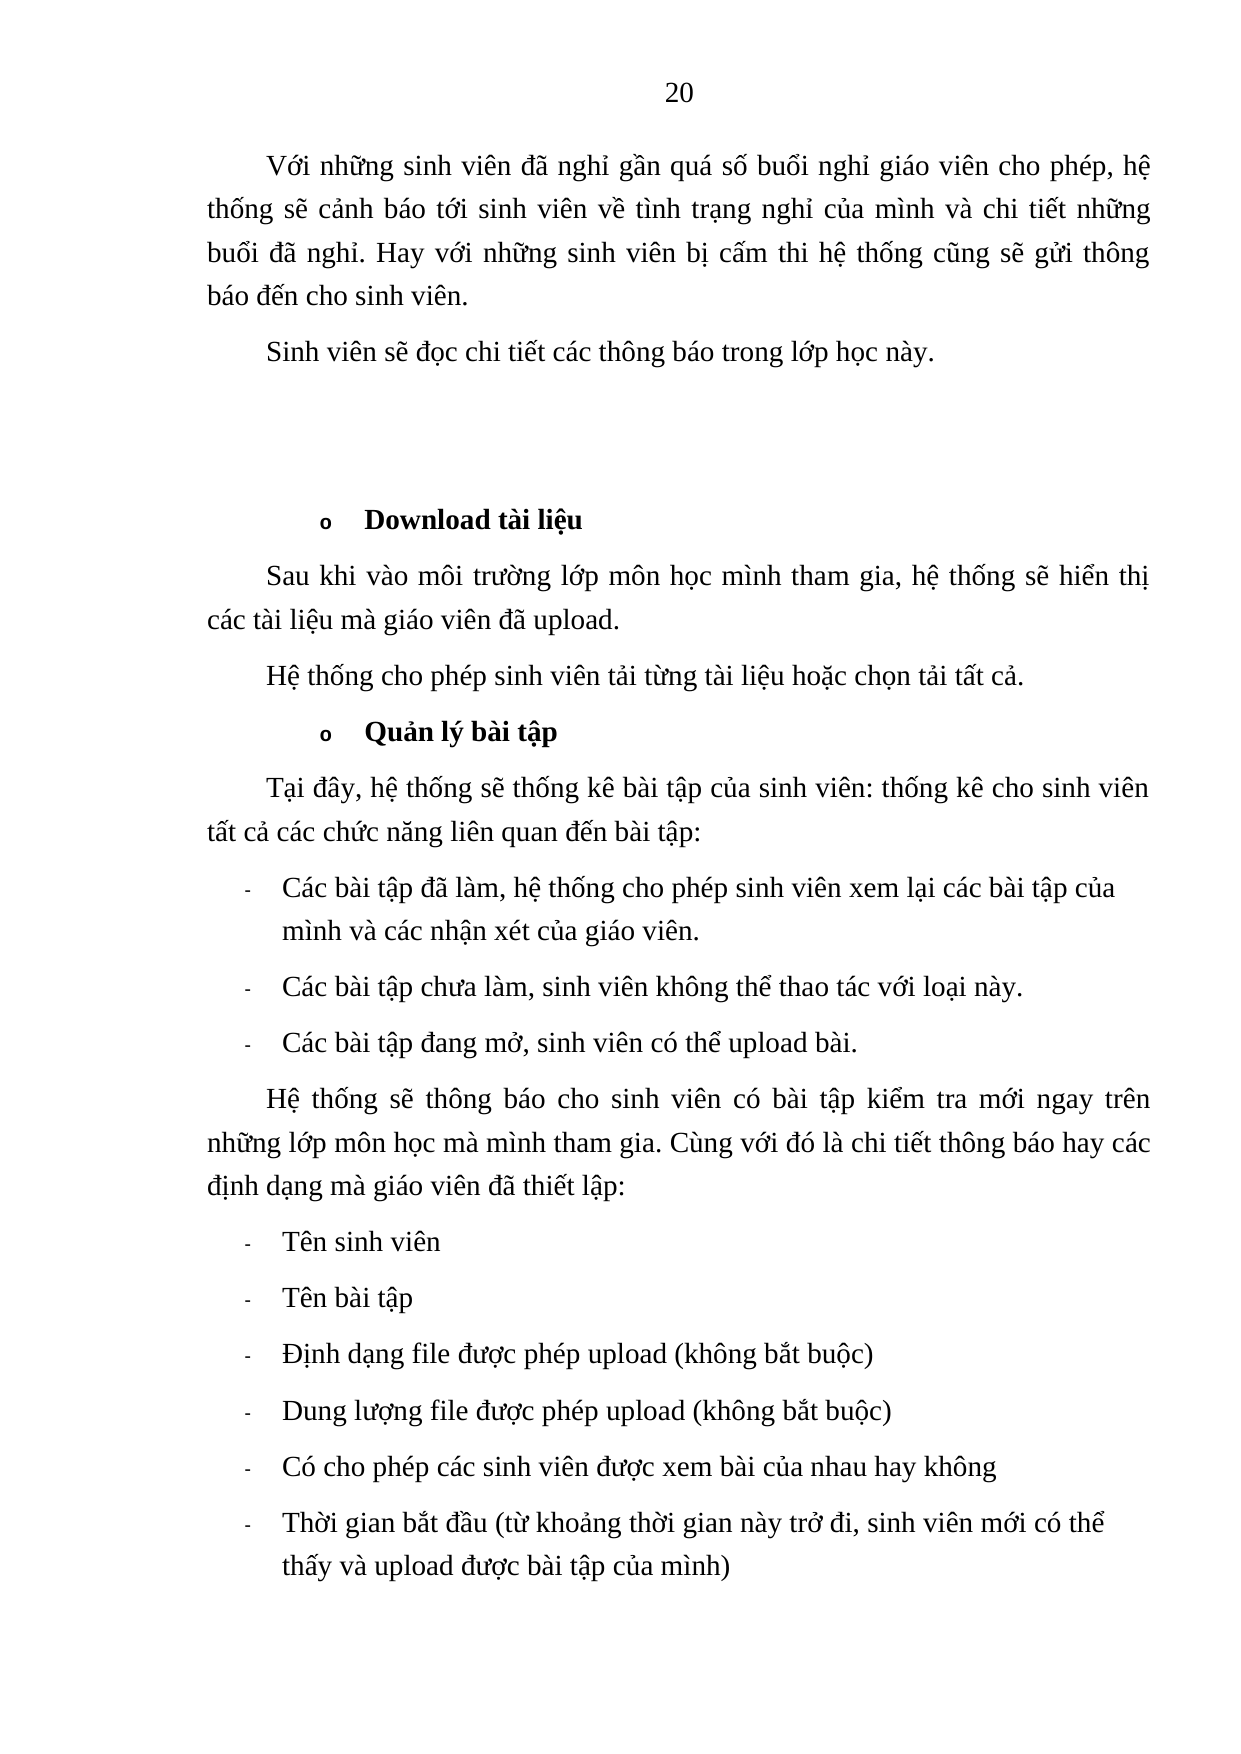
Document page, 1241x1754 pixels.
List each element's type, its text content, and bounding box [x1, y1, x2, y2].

text Sinh viên sẽ đọc chi tiết các thông báo trong lớp học này. [207, 334, 1152, 368]
text Tại đây, hệ thống sẽ thống kê bài tập của sinh viên: thống kê cho sinh viên tất cả các chức năng liên quan đến bài tập: [207, 770, 1152, 847]
list Có cho phép các sinh viên được xem bài của nhau hay không [244, 1449, 1152, 1482]
list Tên bài tập [244, 1281, 1152, 1314]
text Với những sinh viên đã nghỉ gần quá số buổi nghỉ giáo viên cho phép, hệ thống sẽ cảnh báo tới sinh viên về tình trạng nghỉ của mình và chi tiết những buổi đã nghỉ. Hay với những sinh viên bị cấm thi hệ thống cũng sẽ gửi thông báo đến cho sinh viên. [207, 148, 1152, 312]
list Tên sinh viên [244, 1224, 1152, 1258]
list Định dạng file được phép upload (không bắt buộc) [244, 1337, 1152, 1370]
list Dung lượng file được phép upload (không bắt buộc) [244, 1393, 1152, 1426]
list Quản lý bài tập [319, 714, 1152, 748]
text Hệ thống cho phép sinh viên tải từng tài liệu hoặc chọn tải tất cả. [207, 658, 1152, 692]
list Các bài tập đang mở, sinh viên có thể upload bài. [244, 1025, 1152, 1059]
list Thời gian bắt đầu (từ khoảng thời gian này trở đi, sinh viên mới có thể thấy và upload được bài tập của mình) [244, 1505, 1152, 1582]
text Hệ thống sẽ thông báo cho sinh viên có bài tập kiểm tra mới ngay trên những lớp môn học mà mình tham gia. Cùng với đó là chi tiết thông báo hay các định dạng mà giáo viên đã thiết lập: [207, 1081, 1152, 1202]
list Các bài tập đã làm, hệ thống cho phép sinh viên xem lại các bài tập của mình và các nhận xét của giáo viên. [244, 870, 1152, 947]
list Các bài tập chưa làm, sinh viên không thể thao tác với loại này. [244, 969, 1152, 1003]
text Sau khi vào môi trường lớp môn học mình tham gia, hệ thống sẽ hiển thị các tài liệu mà giáo viên đã upload. [207, 558, 1152, 636]
list Download tài liệu [319, 502, 1152, 536]
